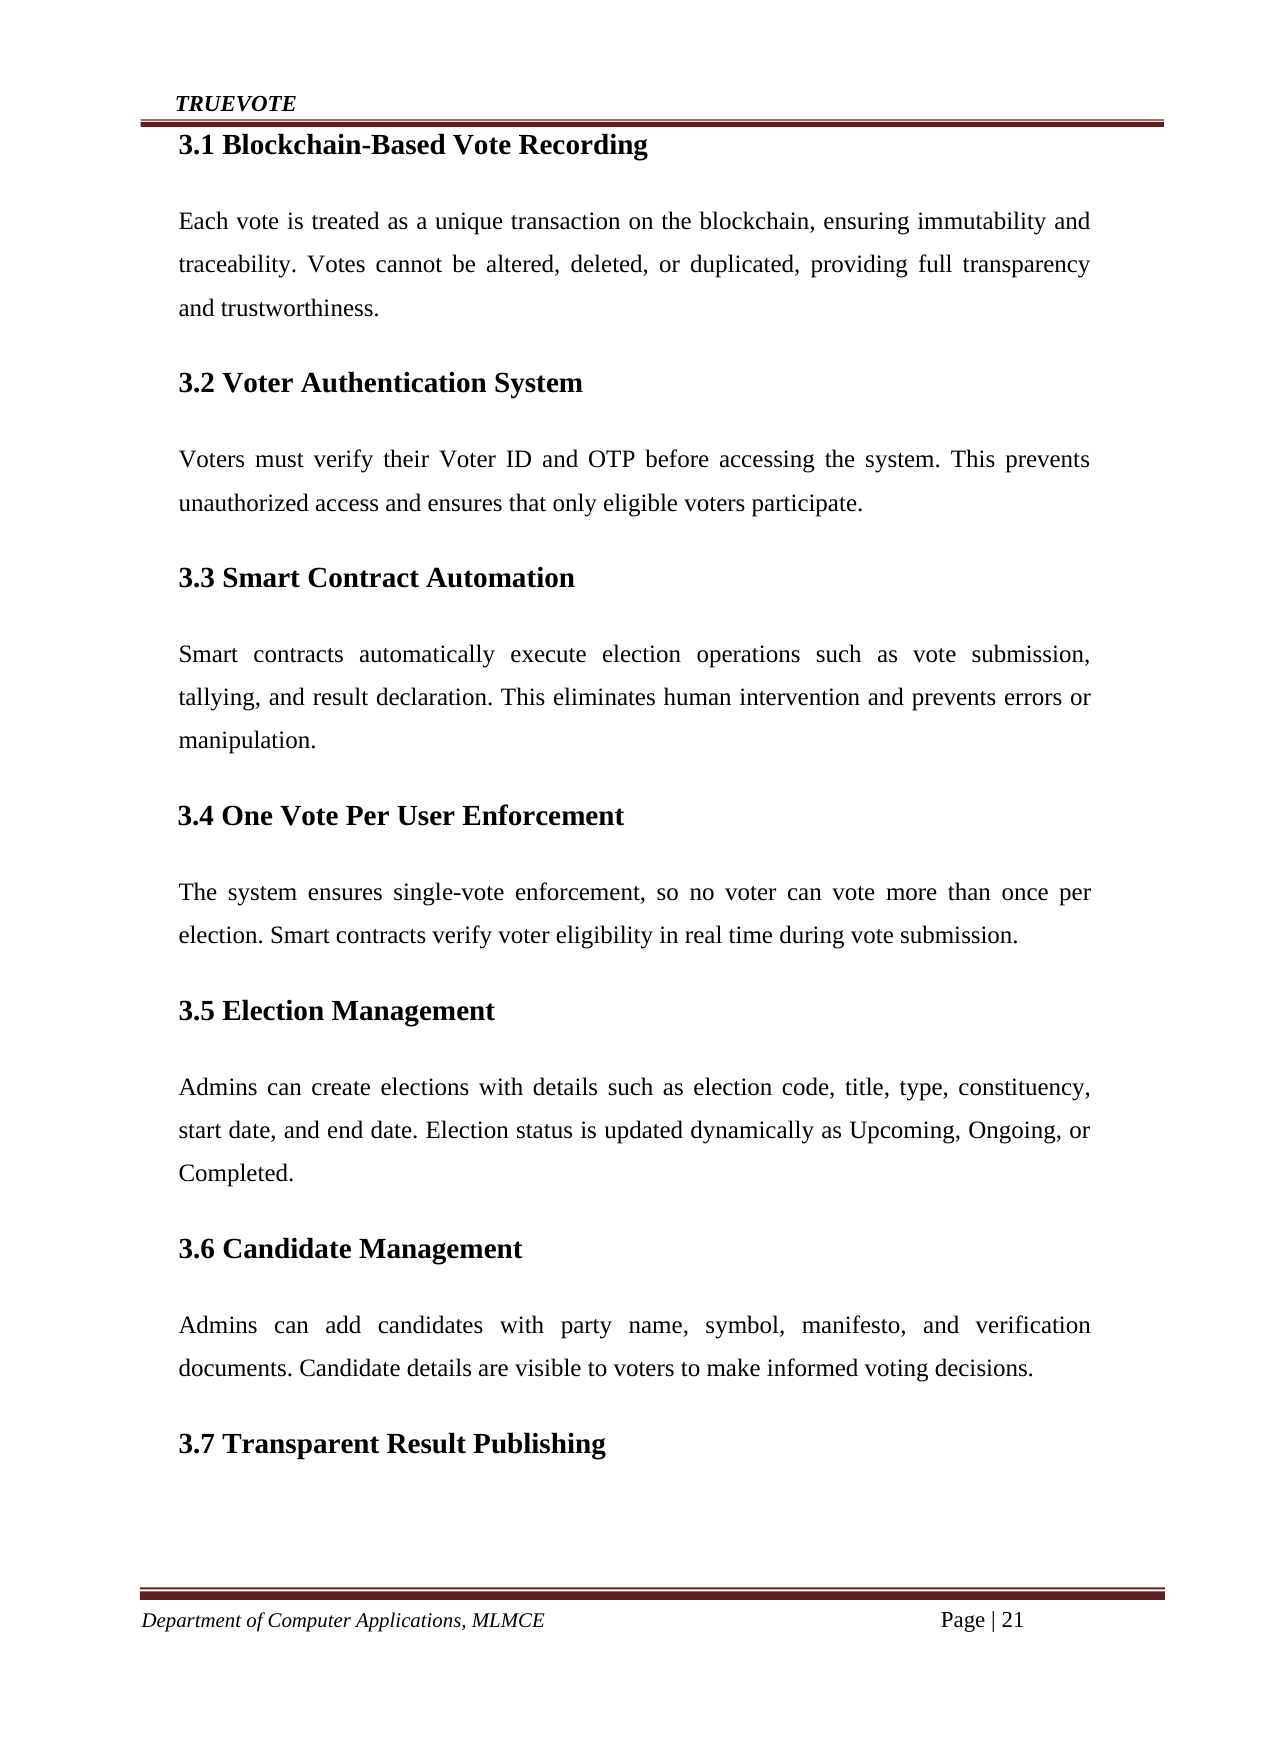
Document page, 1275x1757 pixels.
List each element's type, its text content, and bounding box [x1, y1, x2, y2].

text 3.5 Election Management [178, 1310, 1092, 1343]
text 3.4 One Vote Per User Enforcement [90, 1115, 1092, 1148]
text 3.1 Blockchain-Based Vote Recording [178, 444, 1092, 478]
text 3.3 Smart Contract Automation [178, 877, 1092, 911]
text 3.2 Voter Authentication System [178, 682, 1092, 716]
text Additional features such as real-time notifications, audit trails, secure session management, and encrypted storage of voter information further enhance trust, convenience, and reliability. [178, 127, 1092, 242]
text Each vote is treated as a unique transaction on the blockchain, ensuring immutability and traceability. Votes cannot be altered, deleted, or duplicated, providing full transparency and trustworthiness. [178, 523, 1092, 638]
text Voters must verify their Voter ID and OTP before accessing the system. This prevents unauthorized access and ensures that only eligible voters participate. [178, 762, 1092, 833]
text Overall, TrueVote represents a comprehensive solution for digital elections, ensuring transparency, accountability, and confidence among all stakeholders while providing a smooth and intuitive voting experience. [178, 286, 1092, 401]
text The system ensures single-vote enforcement, so no voter can vote more than once per election. Smart contracts verify voter eligibility in real time during vote submission. [178, 1194, 1092, 1266]
text Smart contracts automatically execute election operations such as vote submission, tallying, and result declaration. This eliminates human intervention and prevents errors or manipulation. [178, 956, 1092, 1071]
text Admins can create elections with details such as election code, title, type, constituency, start date, and end date. Election status is updated dynamically as Upcoming, Ongoing, or Completed. [178, 1389, 1092, 1504]
